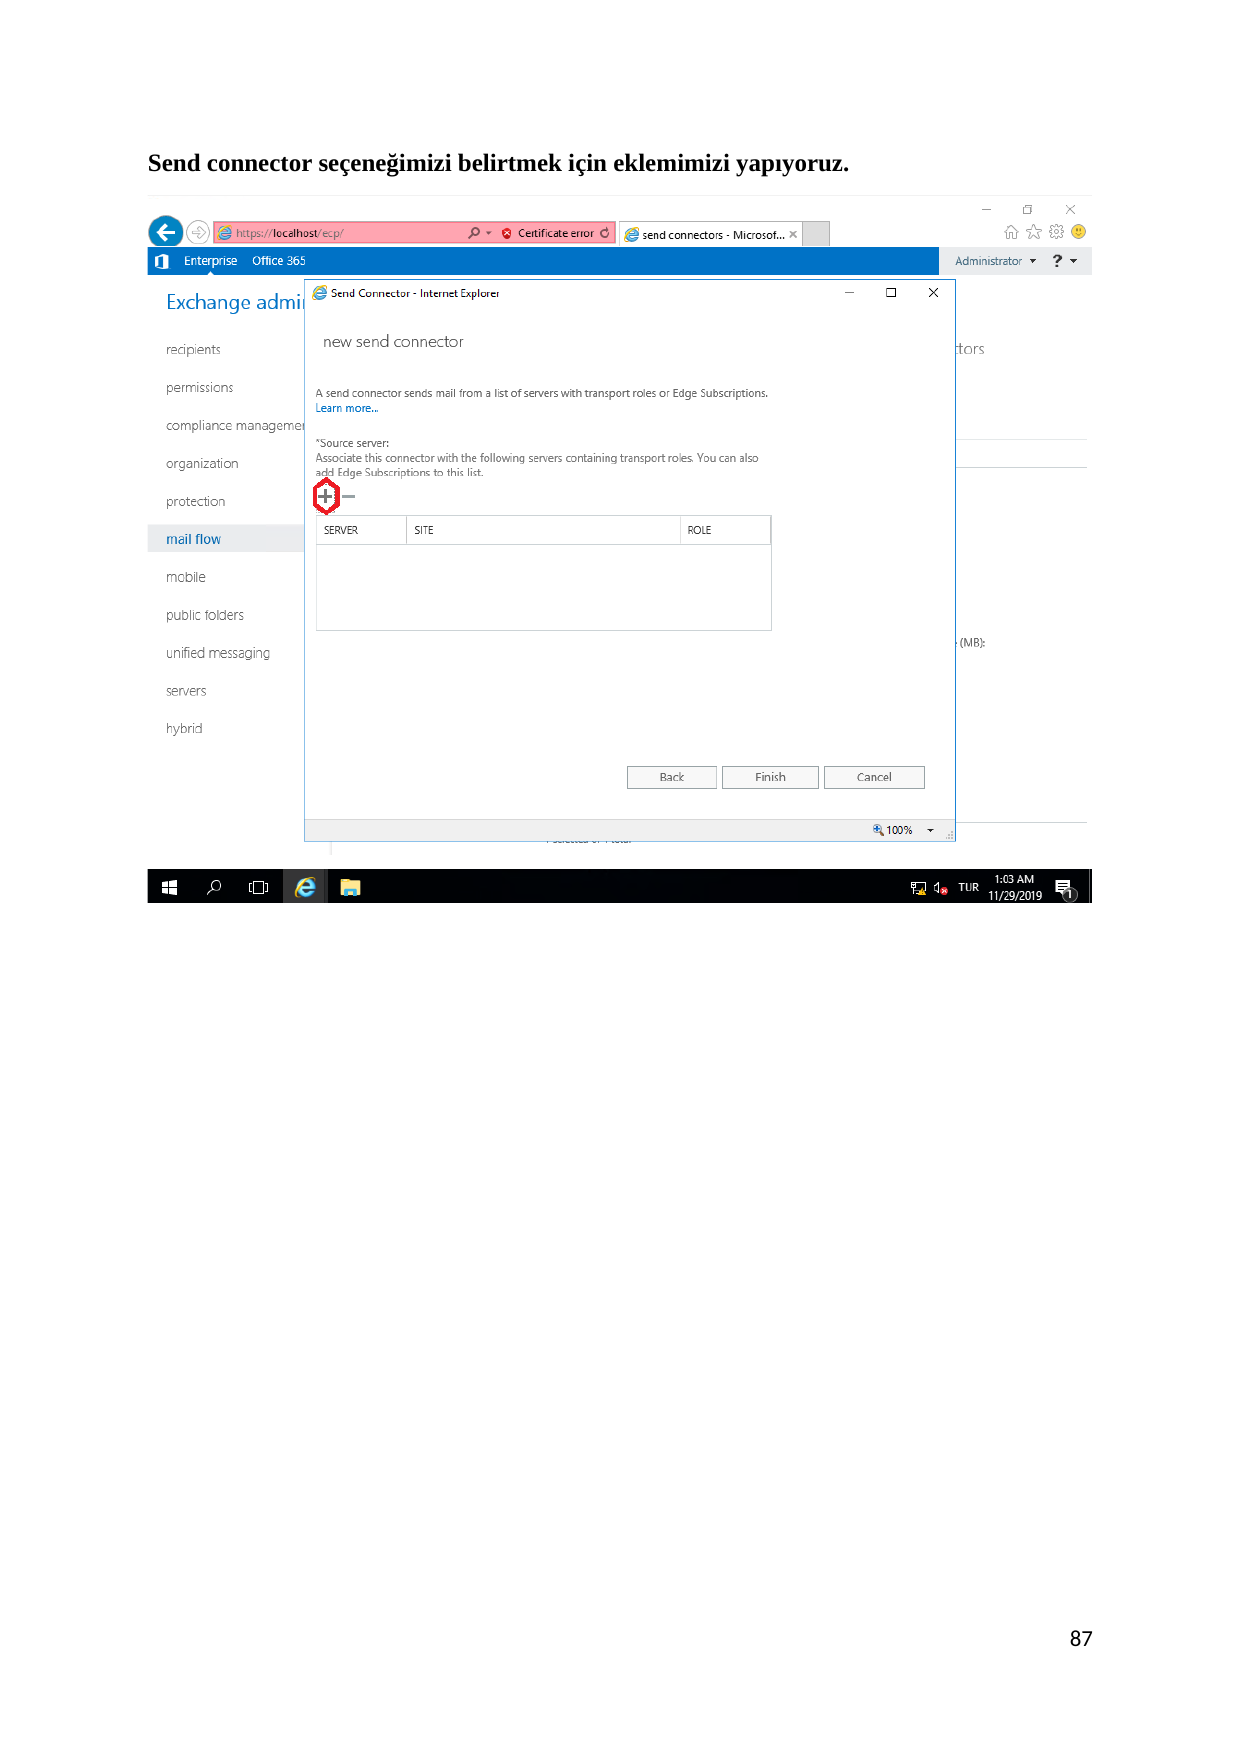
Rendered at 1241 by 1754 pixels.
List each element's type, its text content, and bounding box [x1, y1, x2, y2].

text Send connector seçeneğimizi belirtmek için eklemimizi yapıyoruz. [148, 148, 1093, 176]
picture [147, 195, 1092, 903]
